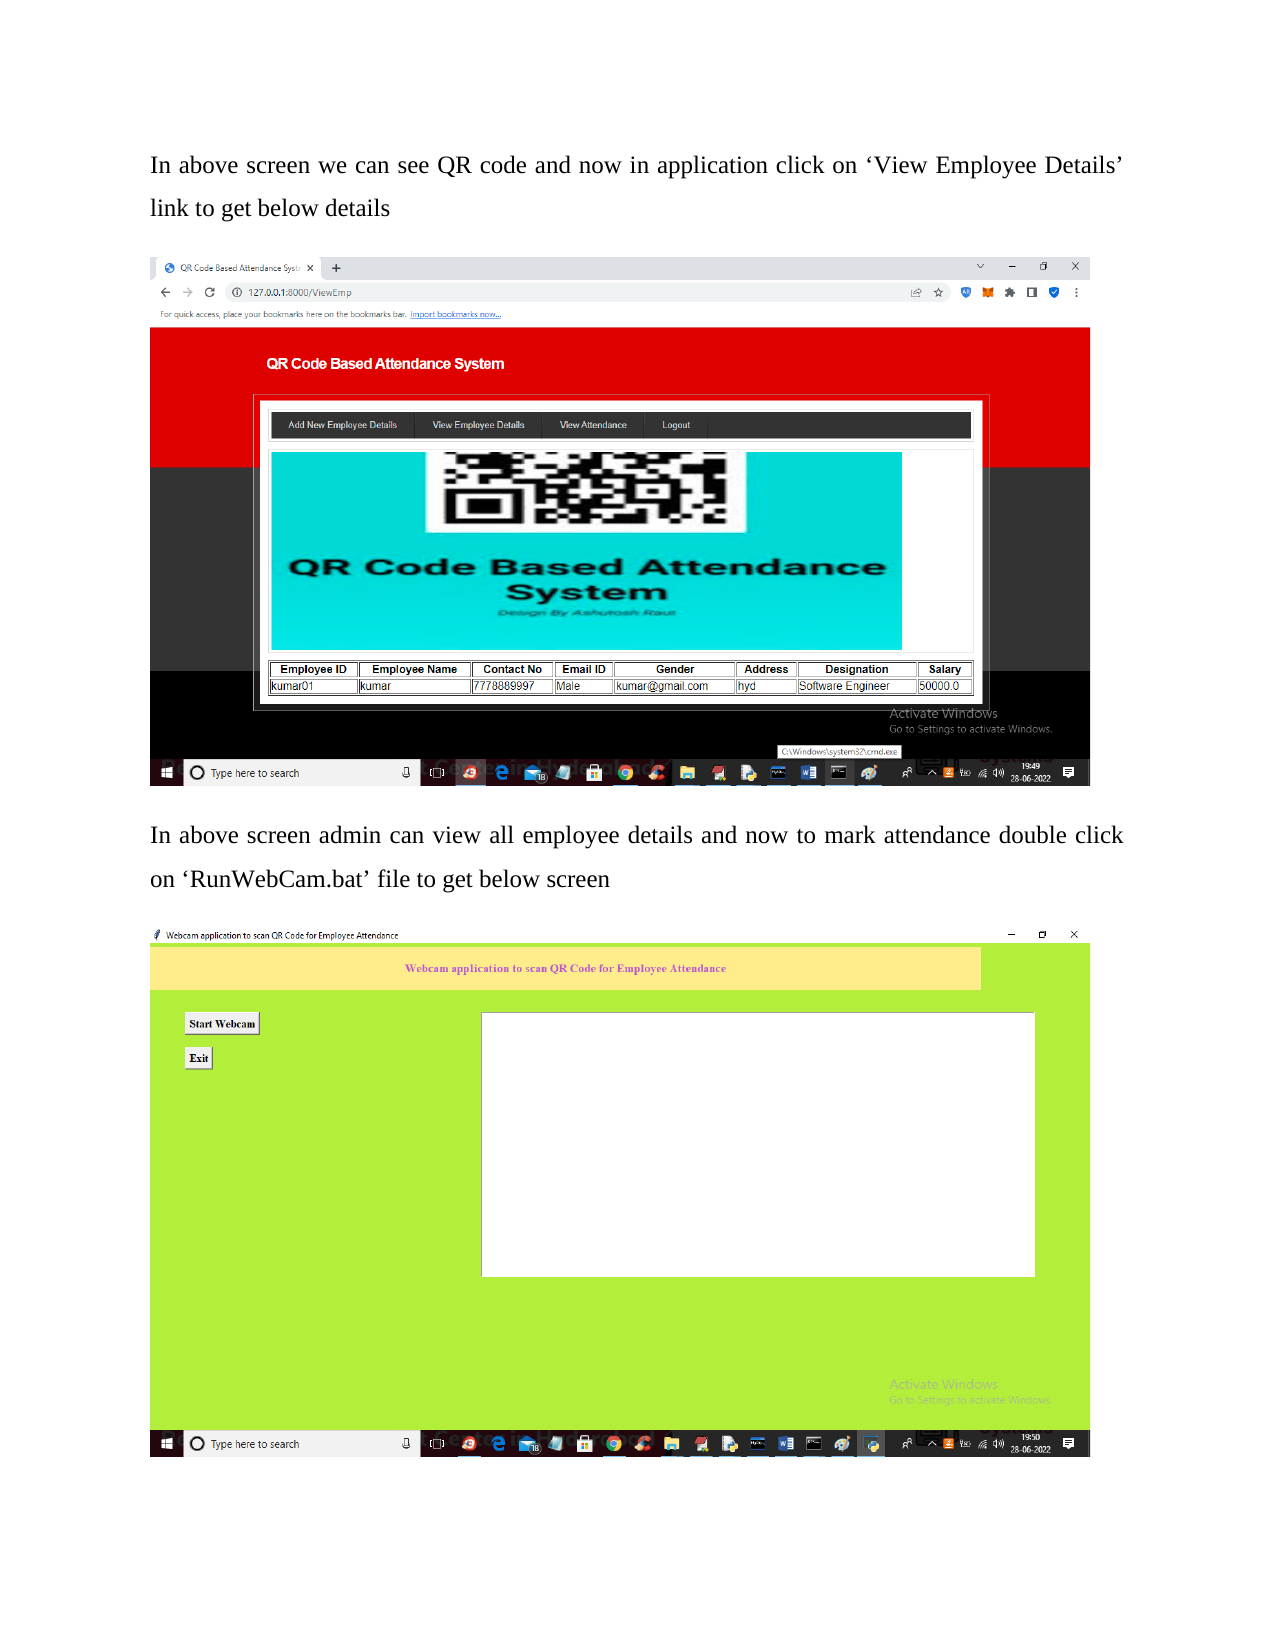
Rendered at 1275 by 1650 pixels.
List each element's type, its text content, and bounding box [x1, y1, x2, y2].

text In above screen we can see QR code and now in application click on ‘View Employee Details’ link to get below details [150, 150, 1125, 222]
picture [150, 927, 1091, 1457]
picture [150, 257, 1091, 786]
text In above screen admin can view all employee details and now to mark attendance double click on ‘RunWebCam.bat’ file to get below screen [150, 821, 1125, 892]
